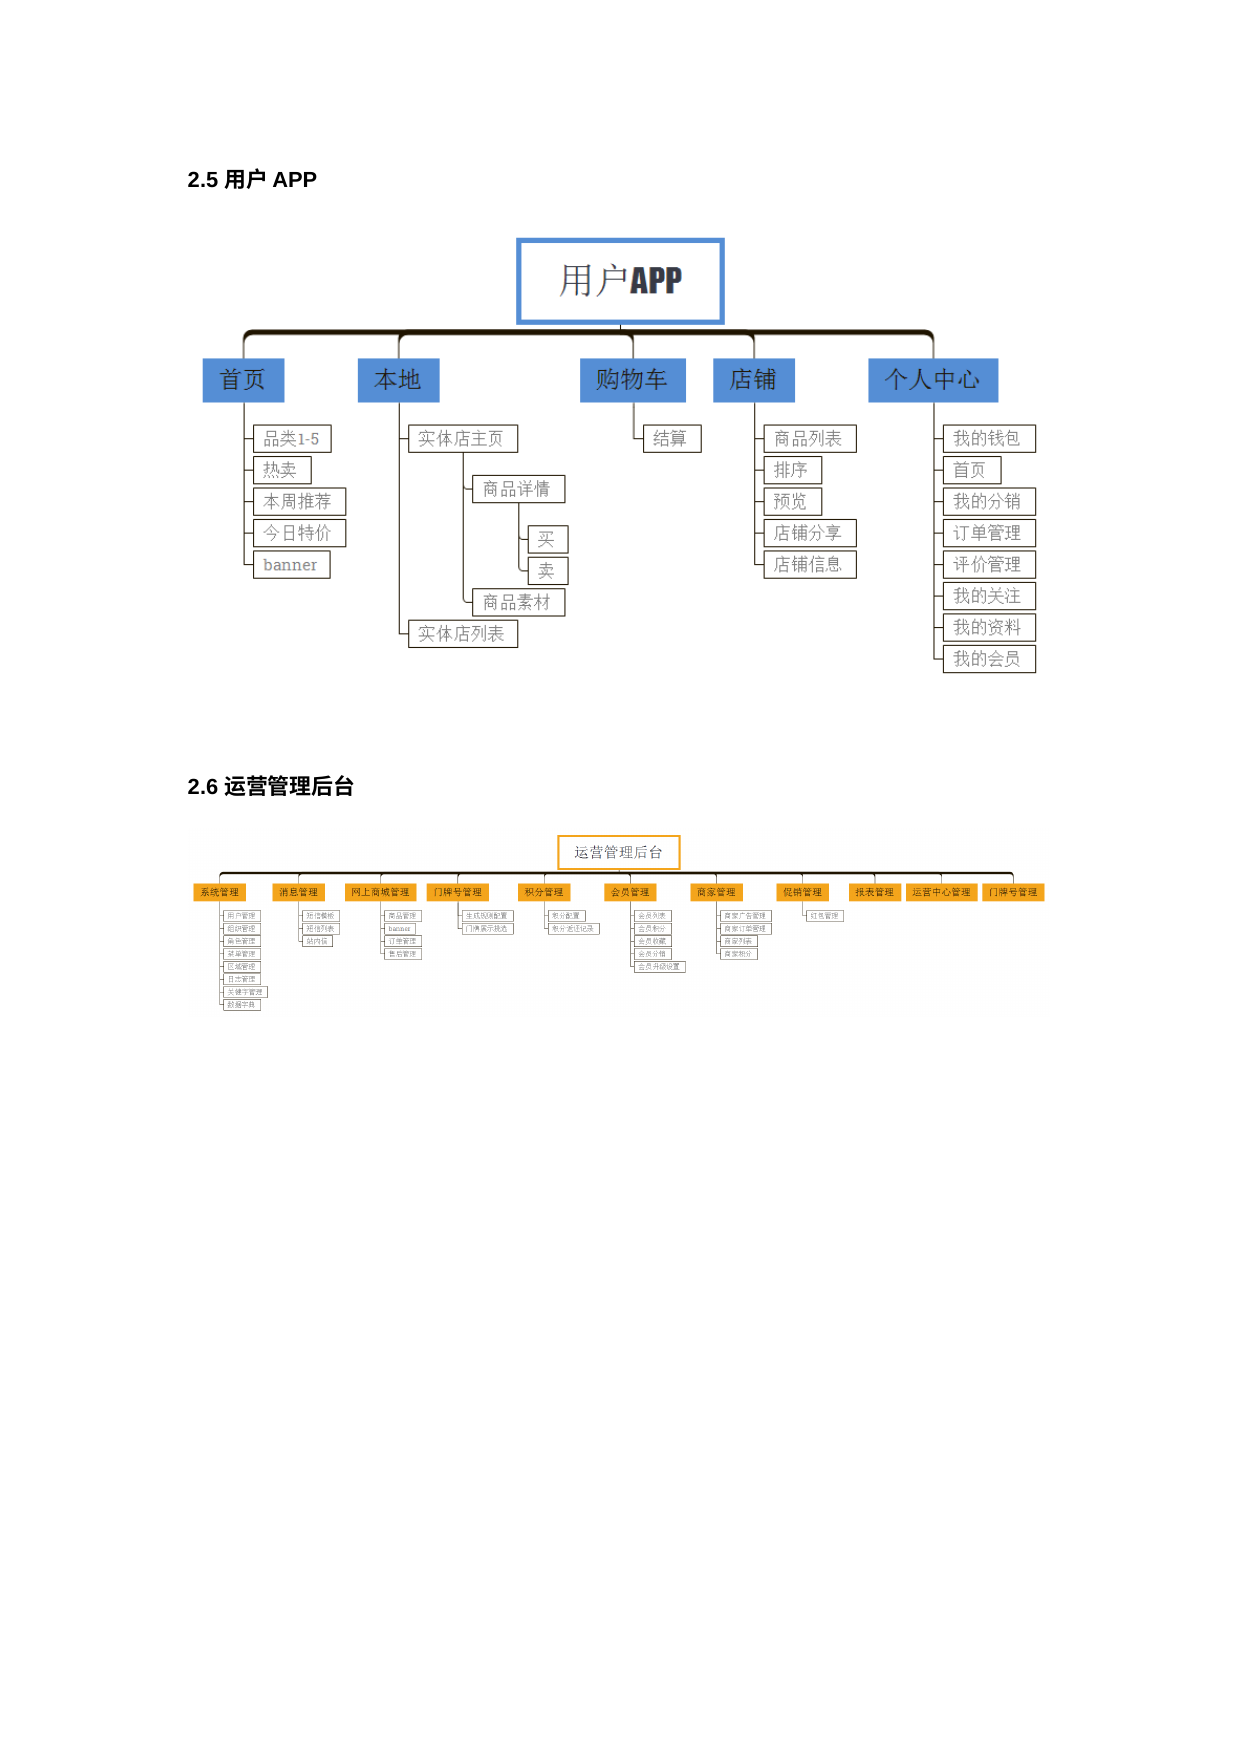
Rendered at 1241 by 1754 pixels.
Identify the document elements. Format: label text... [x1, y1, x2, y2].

picture [187, 221, 1053, 690]
subtitle 2.5 用户APP [187, 162, 1053, 194]
picture [187, 828, 1050, 1017]
subtitle 2.6 运营管理后台 [187, 769, 1053, 801]
